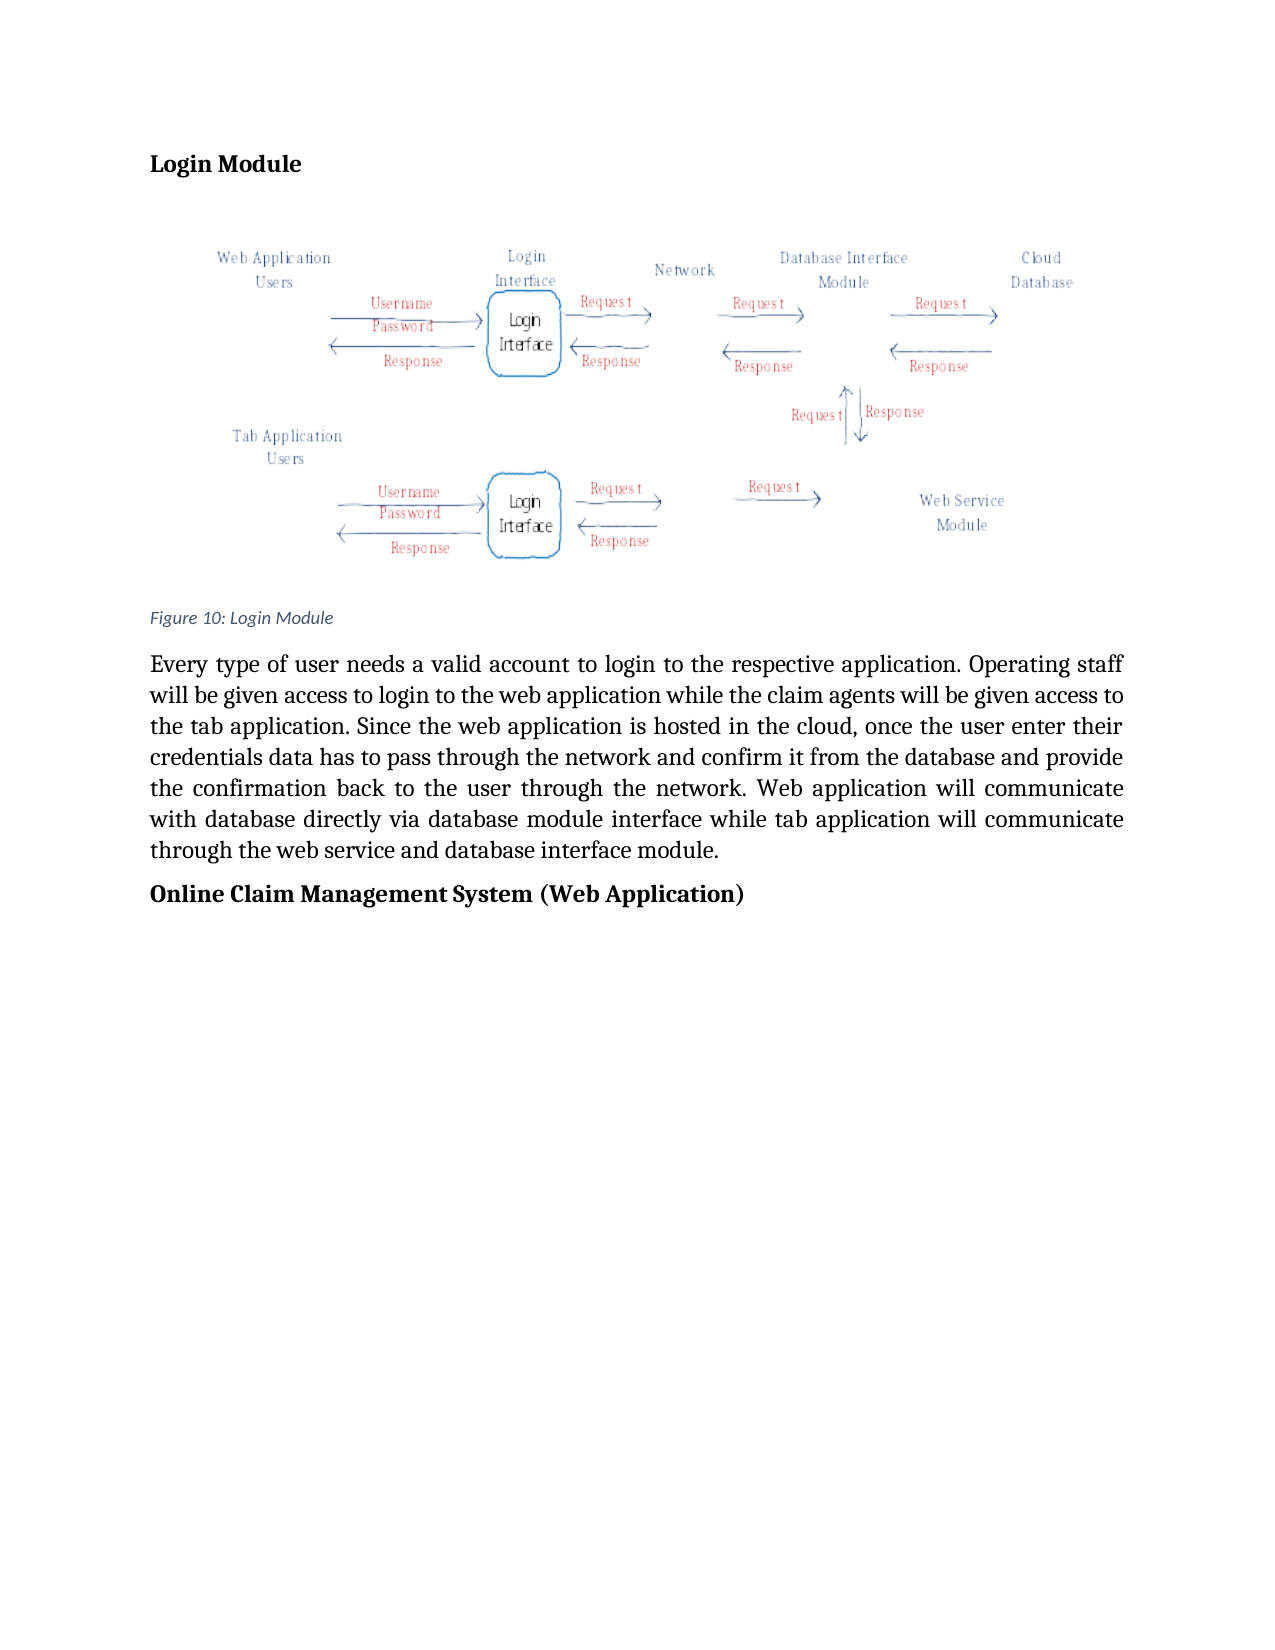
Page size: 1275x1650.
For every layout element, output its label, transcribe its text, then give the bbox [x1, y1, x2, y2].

text Login Module [150, 150, 1125, 179]
text Online Claim Management System (Web Application) [150, 880, 1125, 909]
text Every type of user needs a valid account to login to the respective application. Operating staff will be given access to login to the web application while the claim agents will be given access to the tab application. Since the web application is hosted in the cloud, once the user enter their credentials data has to pass through the network and confirm it from the database and provide the confirmation back to the user through the network. Web application will communicate with database directly via database module interface while tab application will communicate through the web service and database interface module. [150, 650, 1125, 865]
text Figure 10: Login Module [150, 606, 1125, 629]
